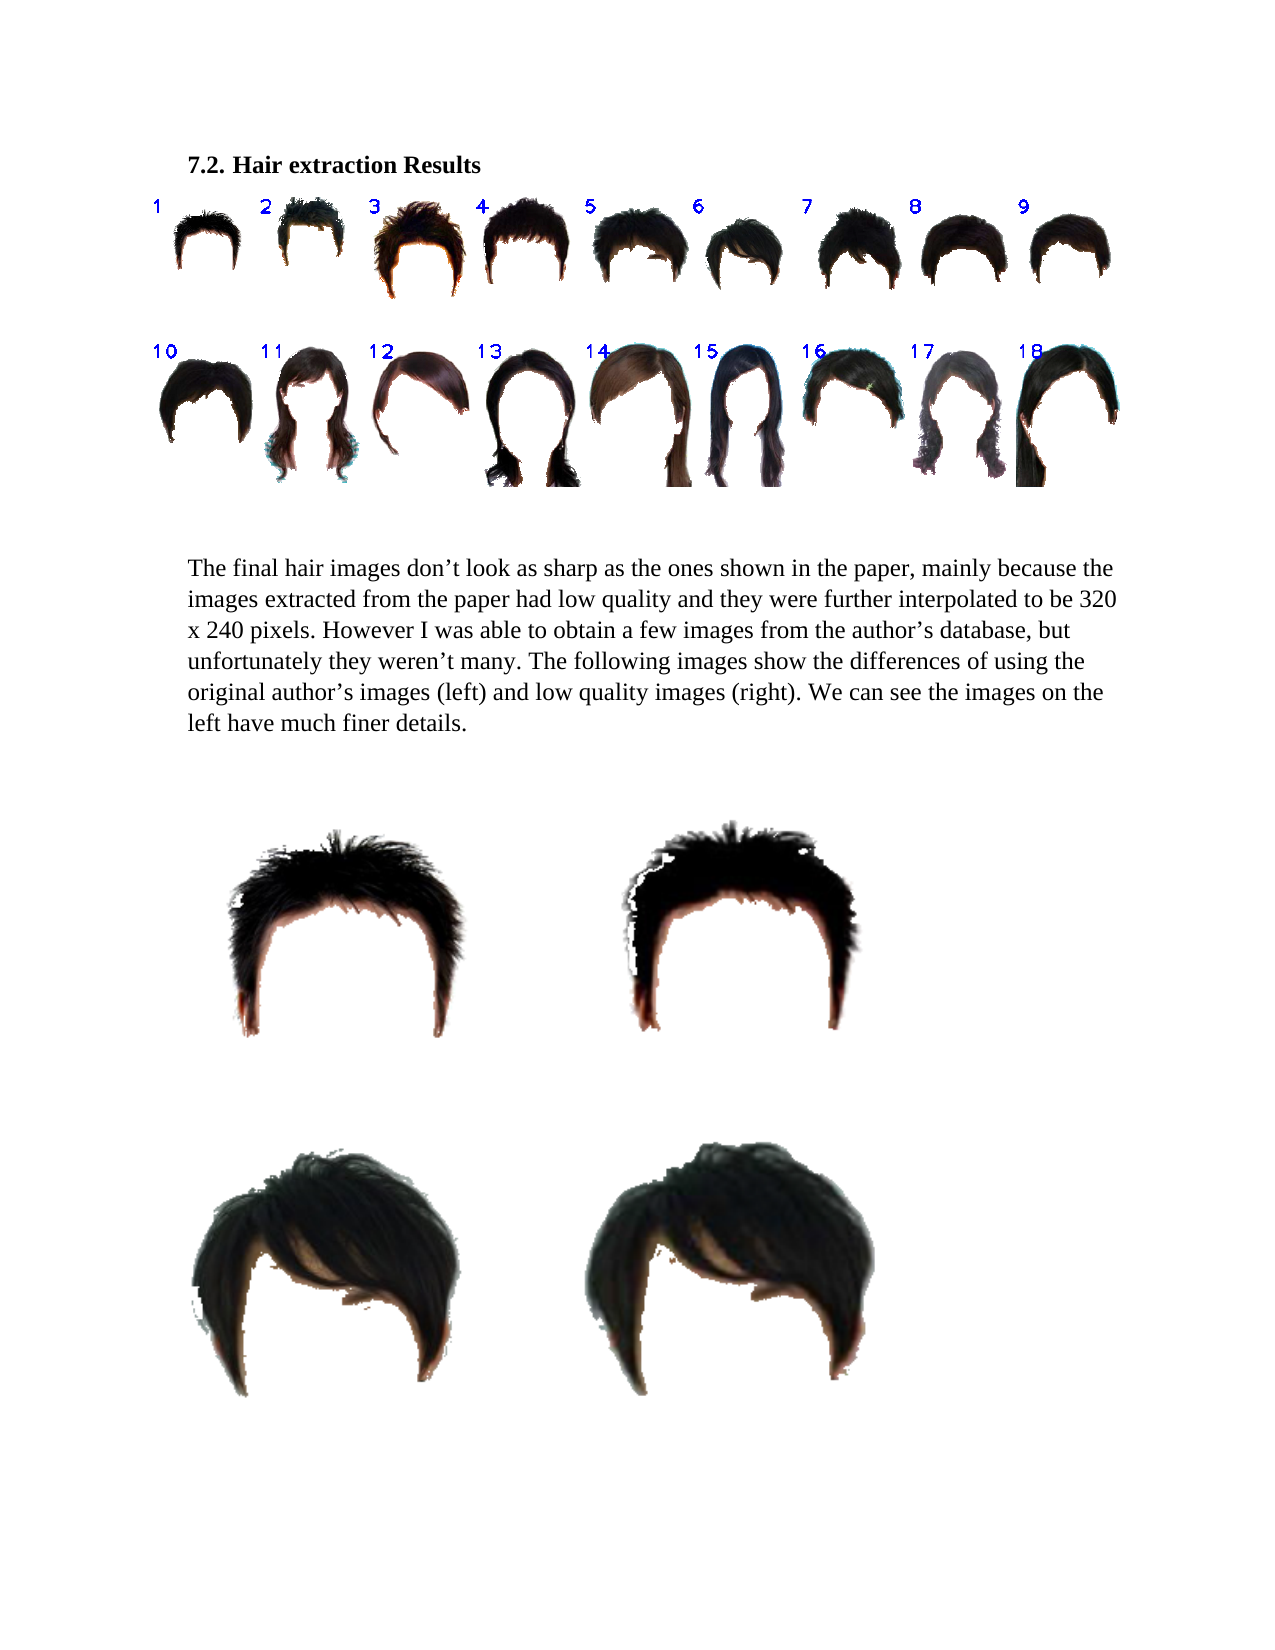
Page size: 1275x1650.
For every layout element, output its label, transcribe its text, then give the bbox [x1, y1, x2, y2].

picture [150, 197, 1124, 487]
picture [145, 789, 525, 1581]
list Hair extraction Results [187, 150, 1125, 179]
picture [545, 775, 922, 1587]
text The final hair images don’t look as sharp as the ones shown in the paper, mainly because the images extracted from the paper had low quality and they were further interpolated to be 320 x 240 pixels. However I was able to obtain a few images from the author’s database, but unfortunately they weren’t many. The following images show the differences of using the original author’s images (left) and low quality images (right). We can see the images on the left have much finer details. [187, 553, 1125, 737]
